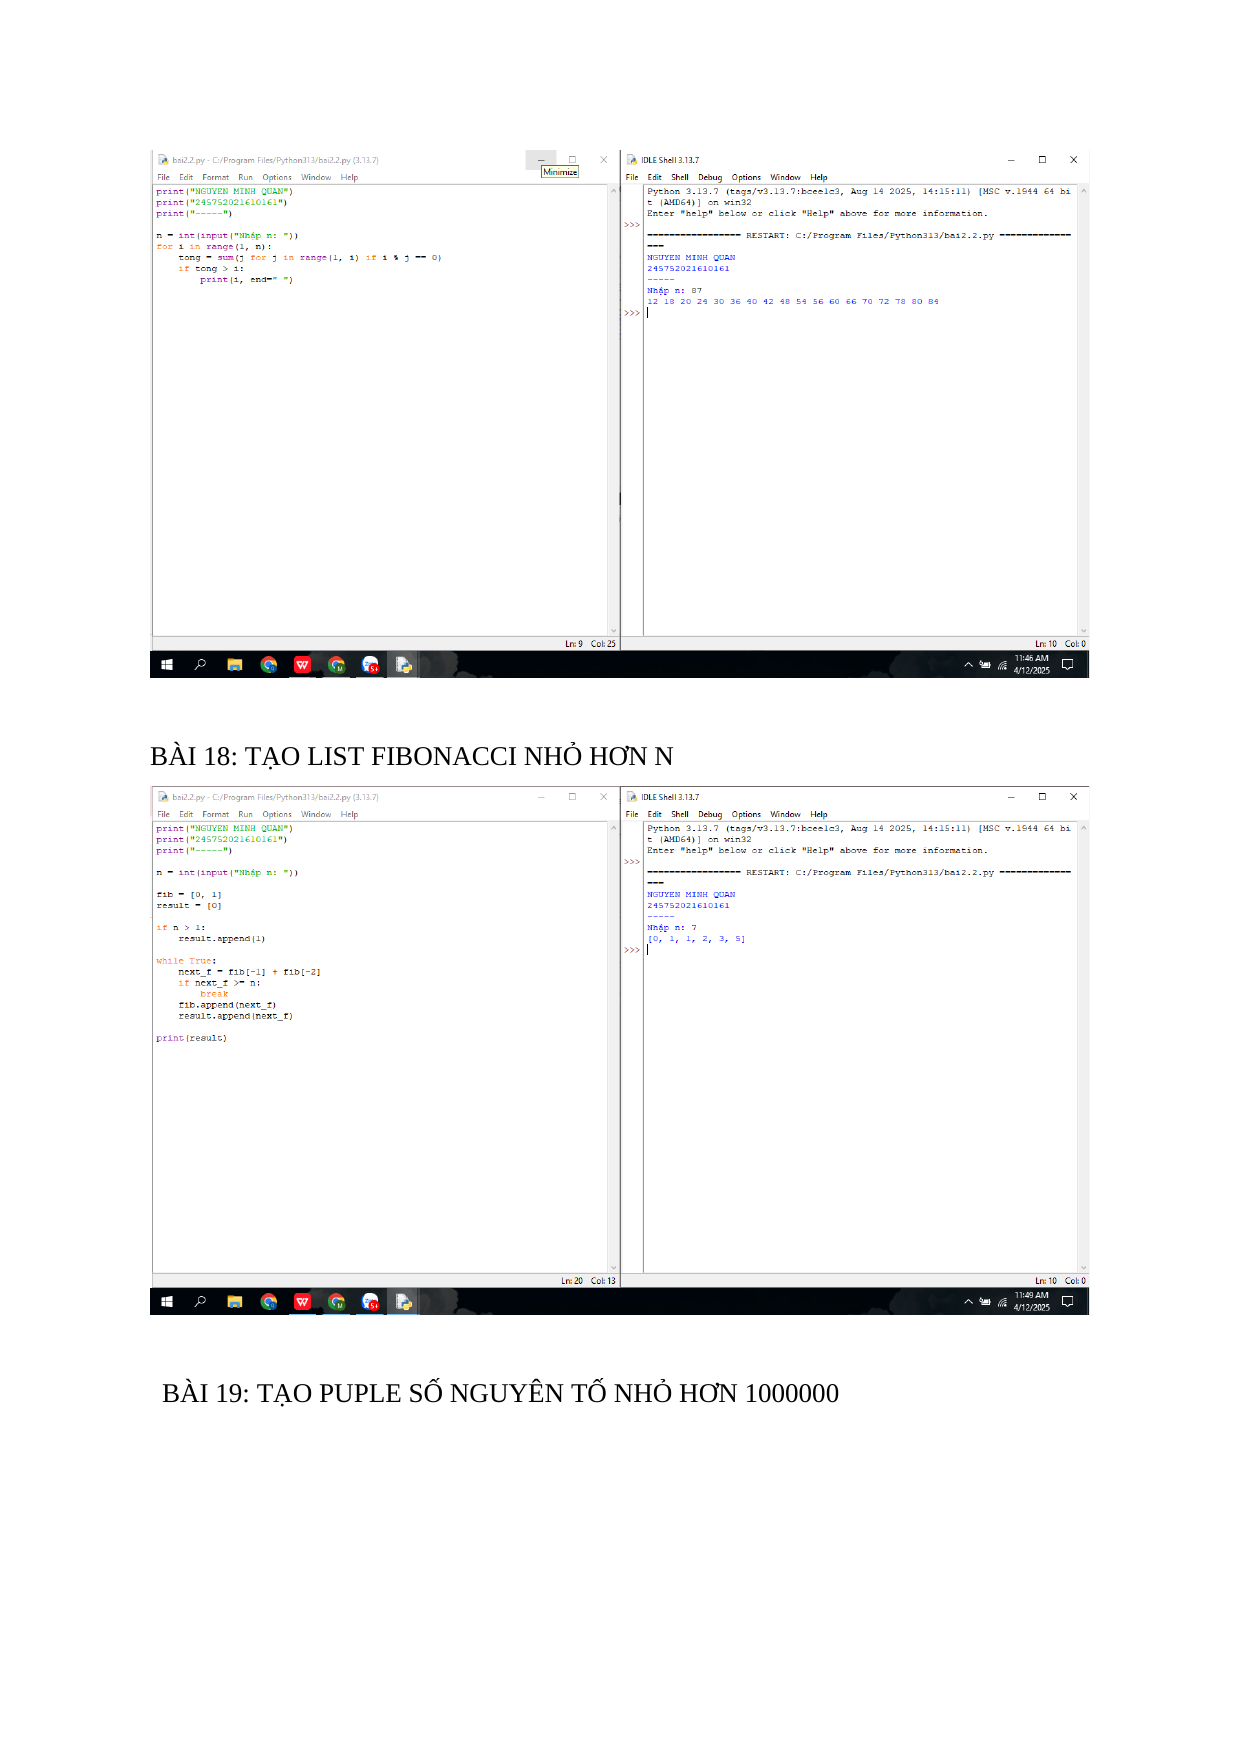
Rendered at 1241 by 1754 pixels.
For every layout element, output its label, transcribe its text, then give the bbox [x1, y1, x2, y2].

text BÀI 18: TẠO LIST FIBONACCI NHỎ HƠN N [150, 740, 1090, 771]
text BÀI 19: TẠO PUPLE SỐ NGUYÊN TỐ NHỎ HƠN 1000000 [150, 1377, 1090, 1408]
picture [150, 786, 1090, 1315]
picture [150, 150, 1090, 678]
